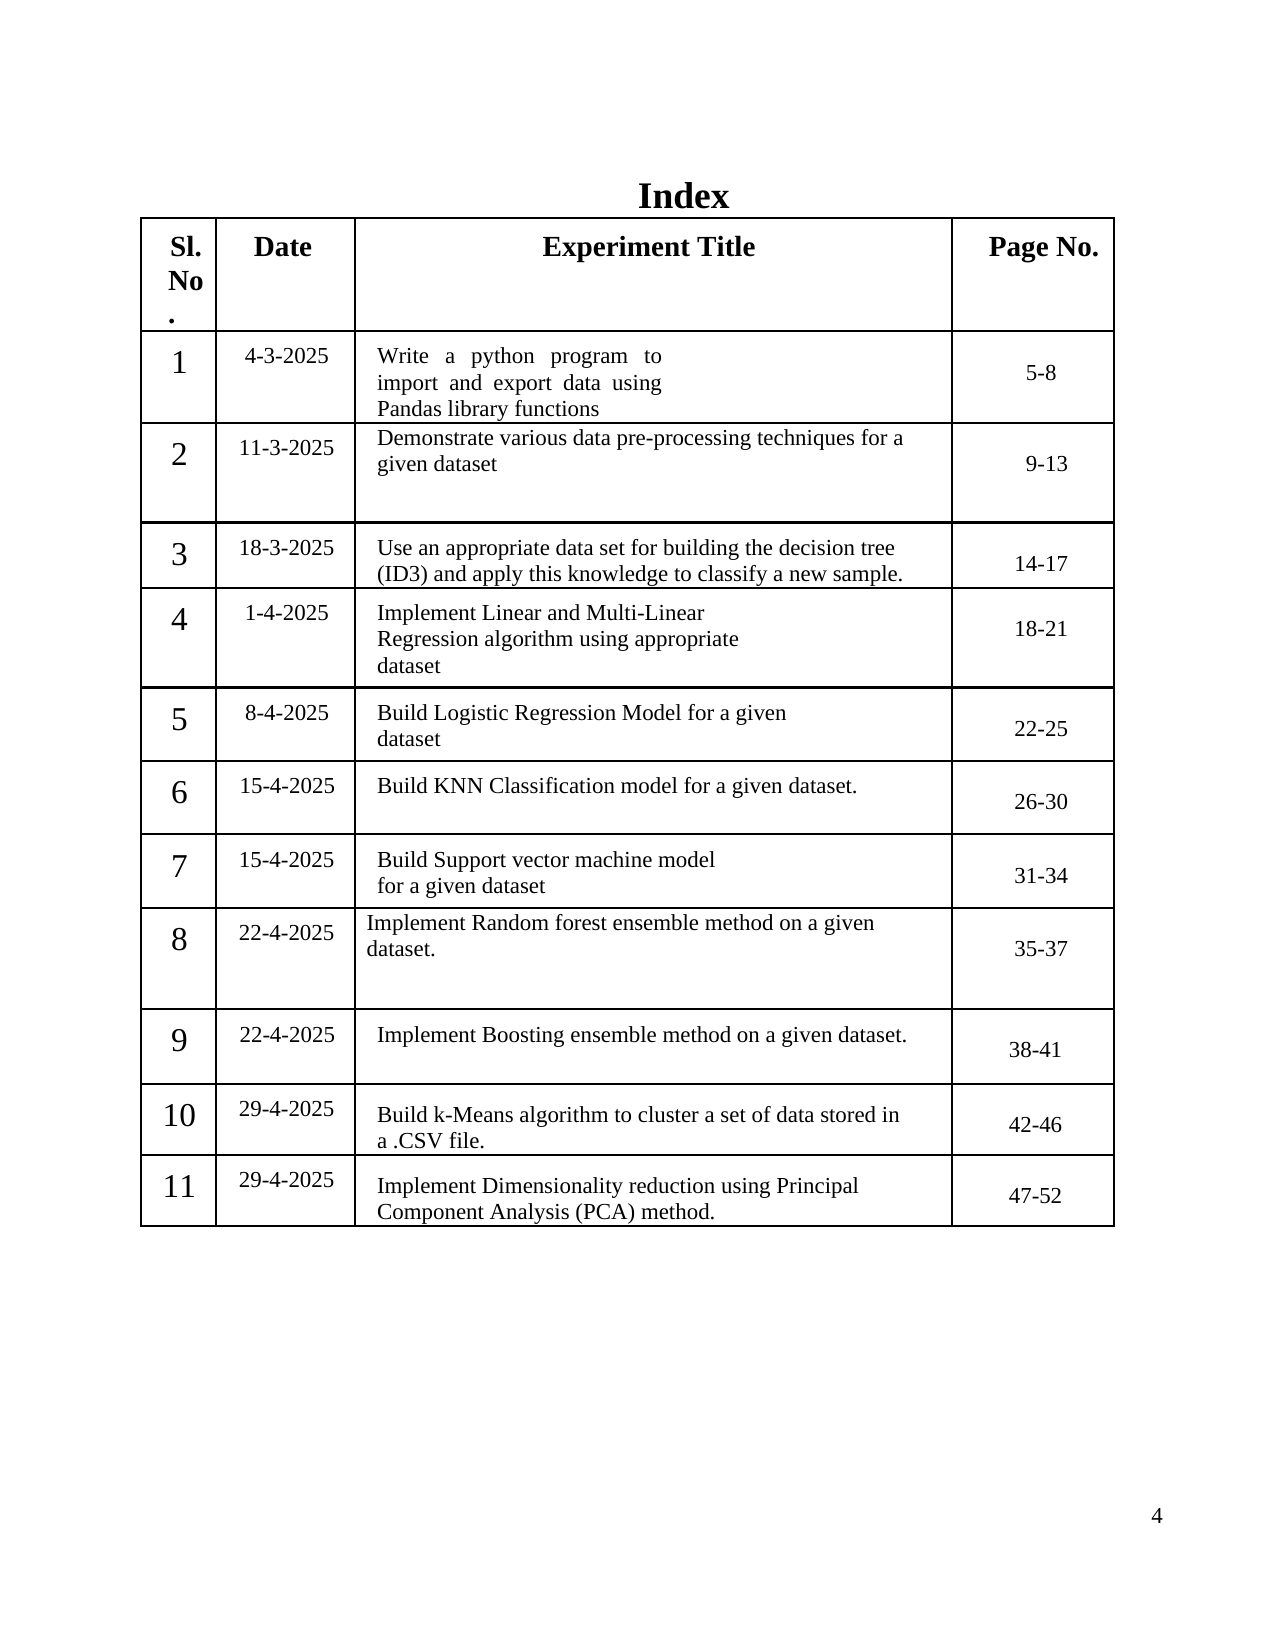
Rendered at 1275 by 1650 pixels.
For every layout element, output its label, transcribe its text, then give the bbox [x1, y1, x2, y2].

table_cell 11 [142, 1156, 215, 1224]
table_cell 8-4-2025 [217, 689, 354, 760]
table_header Experiment Title [356, 219, 951, 330]
table_cell 26-30 [953, 762, 1113, 833]
table_cell Write a python program to import and export data using Pandas library functions [356, 332, 951, 422]
table_cell Demonstrate various data pre-processing techniques for a given dataset [356, 424, 951, 521]
table_cell 8 [142, 909, 215, 1008]
table_cell 15-4-2025 [217, 762, 354, 833]
table_cell 22-4-2025 [217, 909, 354, 1008]
table_header Date [217, 219, 354, 330]
table_header Sl. No. [142, 219, 215, 330]
table_cell Use an appropriate data set for building the decision tree (ID3) and apply this knowledge to classify a new sample. [356, 524, 951, 587]
table_cell Build Logistic Regression Model for a given dataset [356, 689, 951, 760]
table_cell 11-3-2025 [217, 424, 354, 521]
table_cell 35-37 [953, 909, 1113, 1008]
table_cell 29-4-2025 [217, 1085, 354, 1153]
table_cell 4-3-2025 [217, 332, 354, 422]
table_cell 22-25 [953, 689, 1113, 760]
table_cell 38-41 [953, 1010, 1113, 1083]
table_cell 42-46 [953, 1085, 1113, 1153]
table_cell 9-13 [953, 424, 1113, 521]
table_cell 3 [142, 524, 215, 587]
table_cell Build KNN Classification model for a given dataset. [356, 762, 951, 833]
table_cell 47-52 [953, 1156, 1113, 1224]
table_cell Implement Dimensionality reduction using Principal Component Analysis (PCA) method. [356, 1156, 951, 1224]
table_cell 7 [142, 835, 215, 907]
table_cell 6 [142, 762, 215, 833]
table_cell 1-4-2025 [217, 589, 354, 686]
table_cell 18-21 [953, 589, 1113, 686]
table_cell 18-3-2025 [217, 524, 354, 587]
table_cell 14-17 [953, 524, 1113, 587]
table_cell 9 [142, 1010, 215, 1083]
table_cell 22-4-2025 [217, 1010, 354, 1083]
table_cell 5-8 [953, 332, 1113, 422]
table_cell Implement Boosting ensemble method on a given dataset. [356, 1010, 951, 1083]
table_cell 15-4-2025 [217, 835, 354, 907]
table_cell Build k-Means algorithm to cluster a set of data stored in a .CSV file. [356, 1085, 951, 1153]
table_cell Implement Linear and Multi-Linear Regression algorithm using appropriate dataset [356, 589, 951, 686]
table_cell 4 [142, 589, 215, 686]
table_cell Build Support vector machine model for a given dataset [356, 835, 951, 907]
subtitle Index [203, 174, 1074, 217]
table_header Page No. [953, 219, 1113, 330]
table_cell Implement Random forest ensemble method on a given dataset. [356, 909, 951, 1008]
table_cell 31-34 [953, 835, 1113, 907]
table_cell 1 [142, 332, 215, 422]
table_cell 10 [142, 1085, 215, 1153]
table_cell 5 [142, 689, 215, 760]
table_cell 29-4-2025 [217, 1156, 354, 1224]
table_cell 2 [142, 424, 215, 521]
